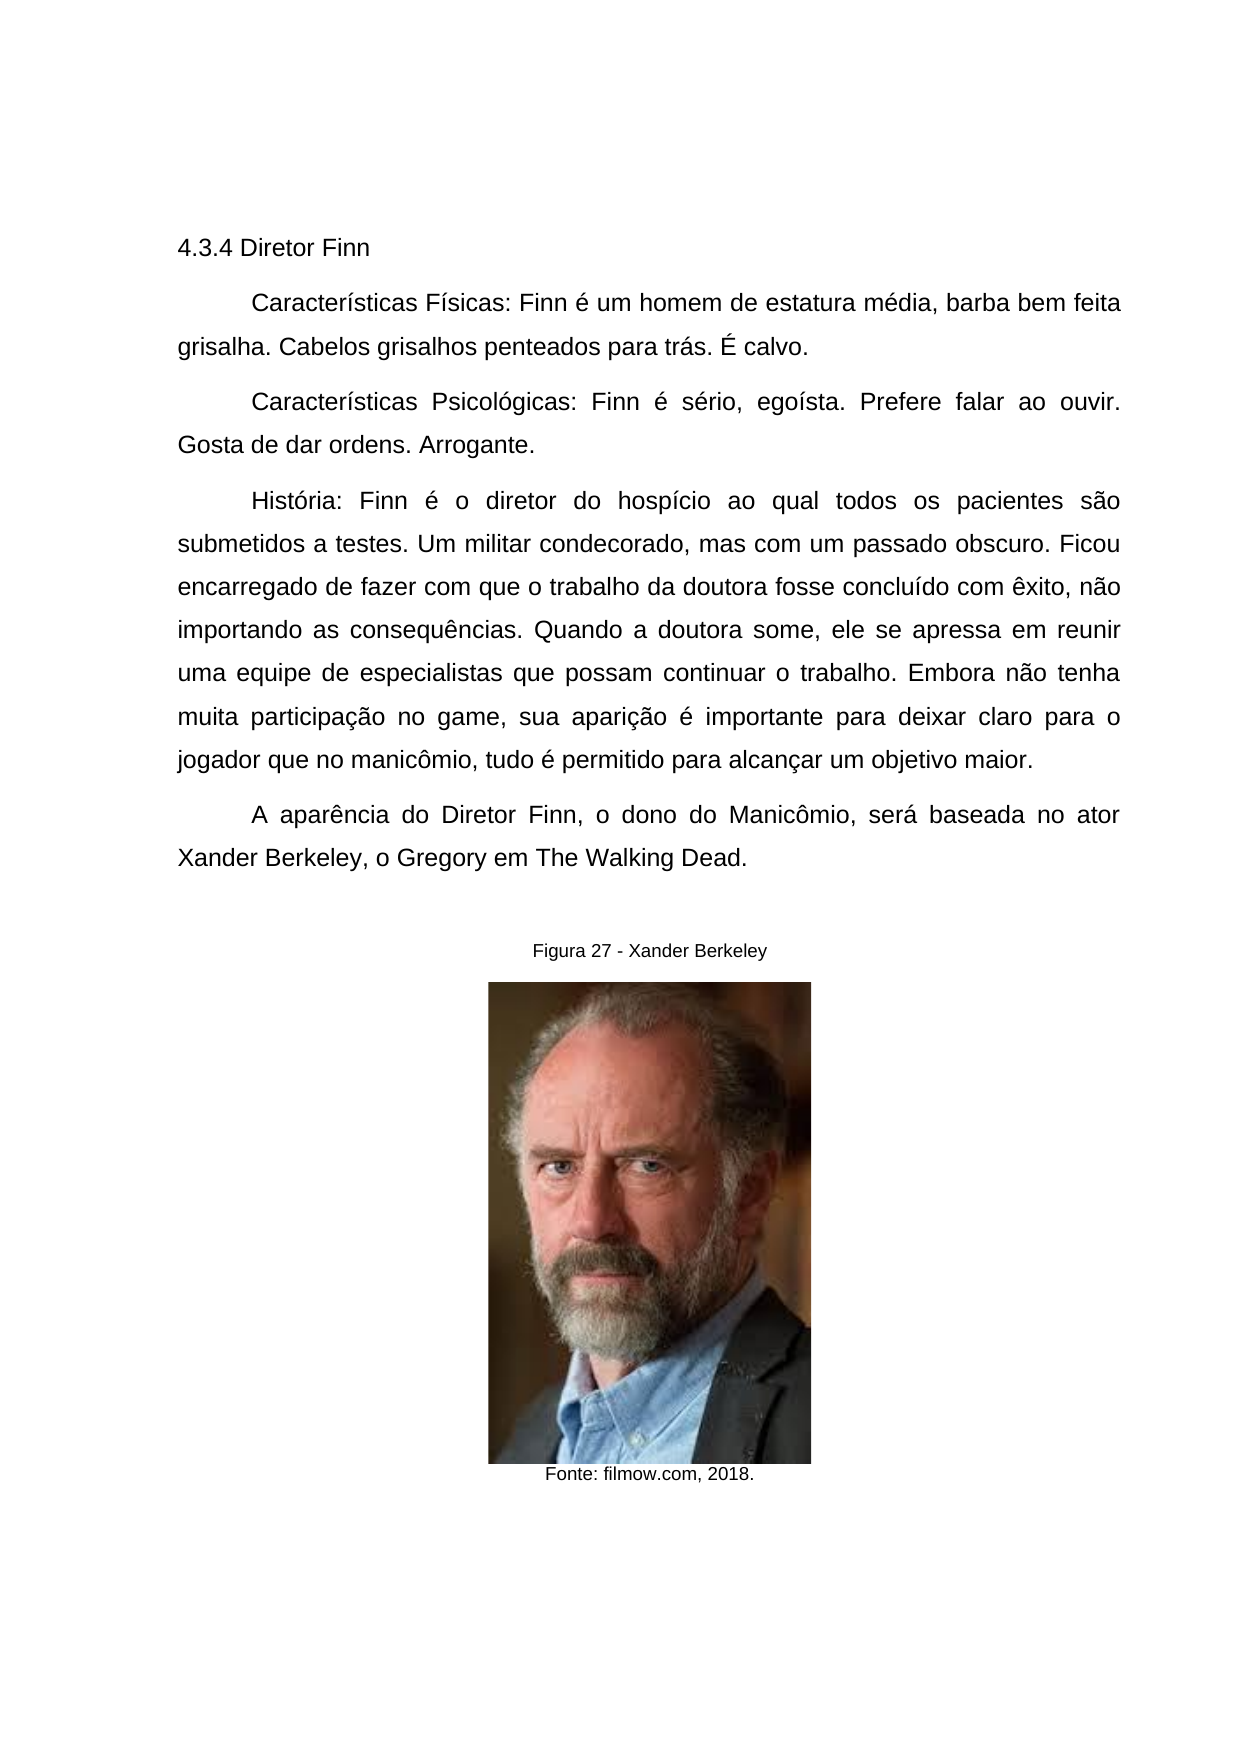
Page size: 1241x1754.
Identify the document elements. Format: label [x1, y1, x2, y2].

picture [488, 982, 812, 1464]
